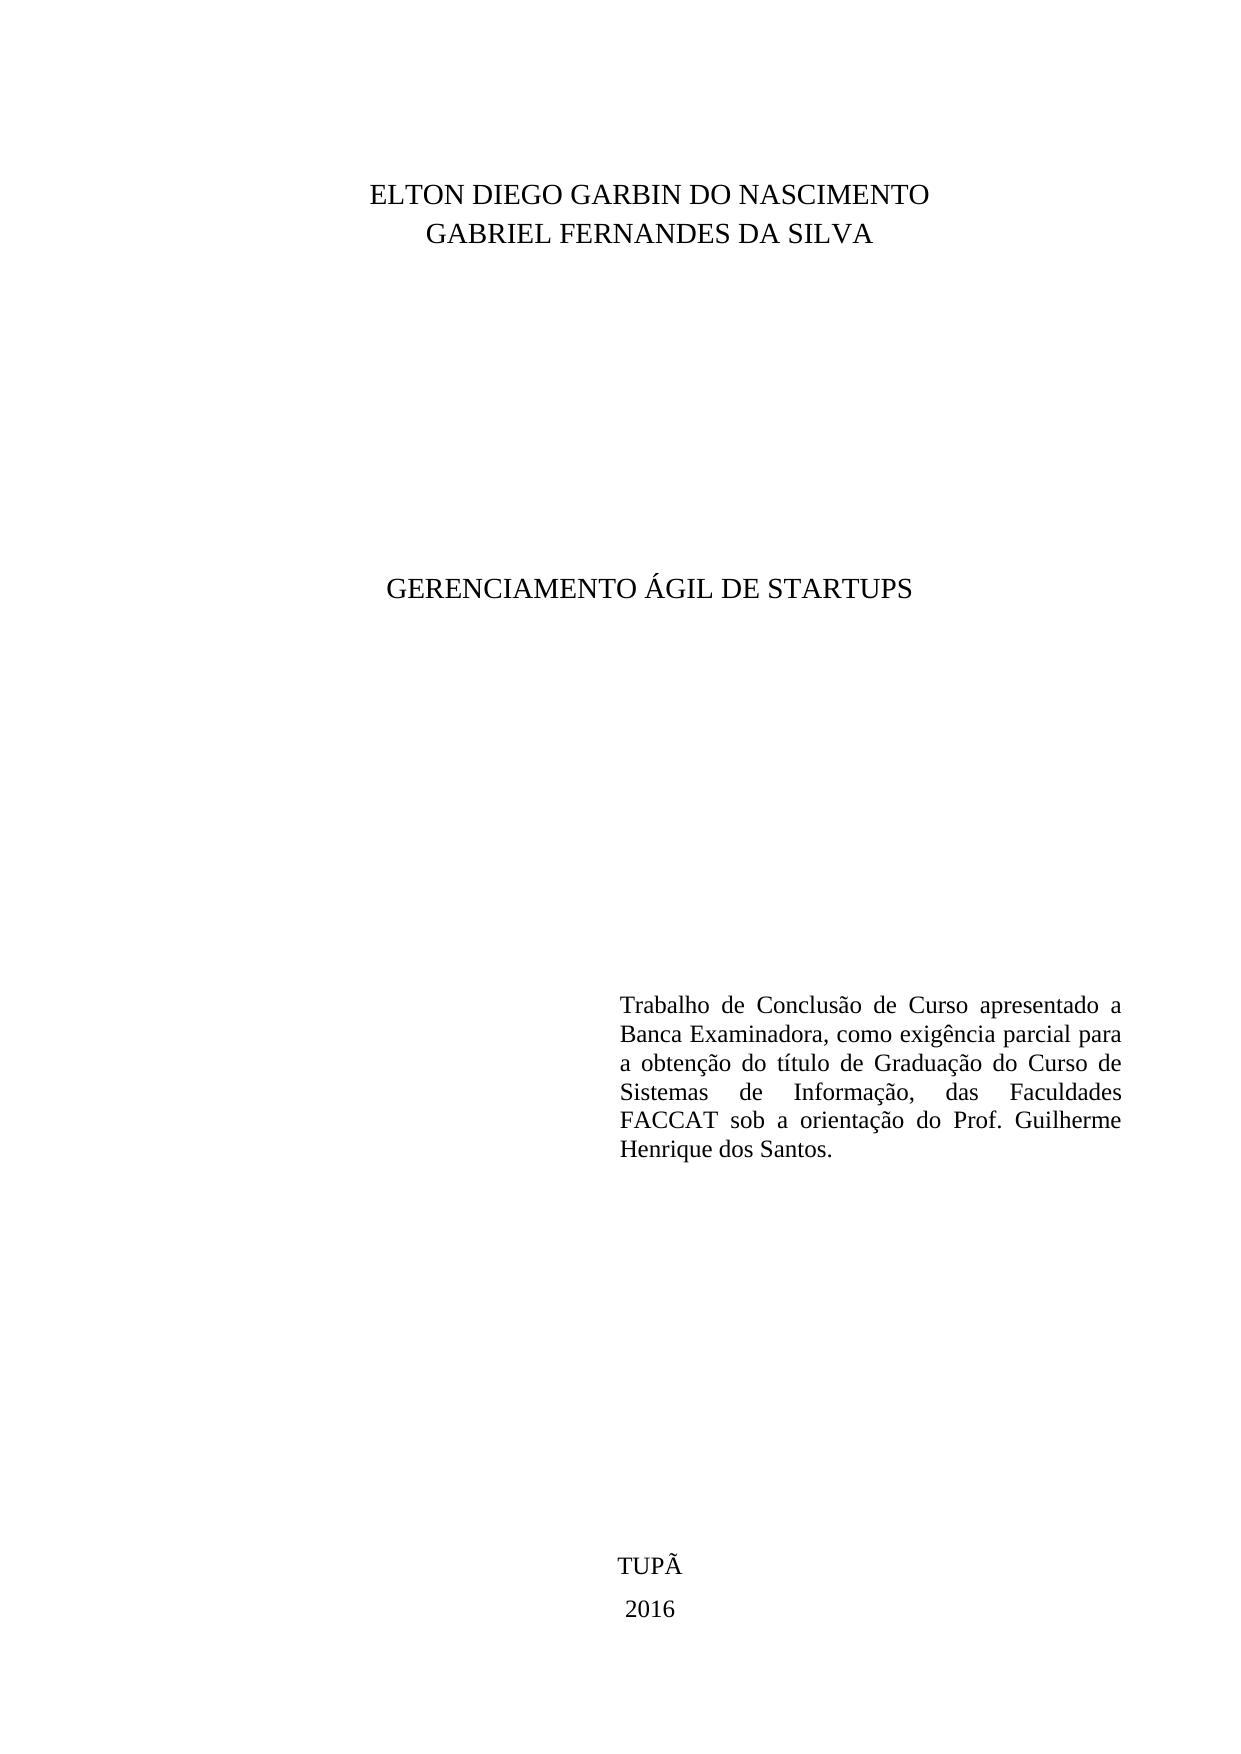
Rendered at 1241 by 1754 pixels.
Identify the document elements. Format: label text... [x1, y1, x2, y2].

text 2016 [177, 1594, 1122, 1623]
text ELTON DIEGO GARBIN DO NASCIMENTO [177, 177, 1122, 211]
text GABRIEL FERNANDES DA SILVA [177, 216, 1122, 249]
text TUPÃ [177, 1551, 1122, 1580]
text GERENCIAMENTO ÁGIL DE STARTUPS [177, 571, 1122, 605]
text Trabalho de Conclusão de Curso apresentado a Banca Examinadora, como exigência parcial para a obtenção do título de Graduação do Curso de Sistemas de Informação, das Faculdades FACCAT sob a orientação do Prof. Guilherme Henrique dos Santos. [619, 990, 1122, 1163]
